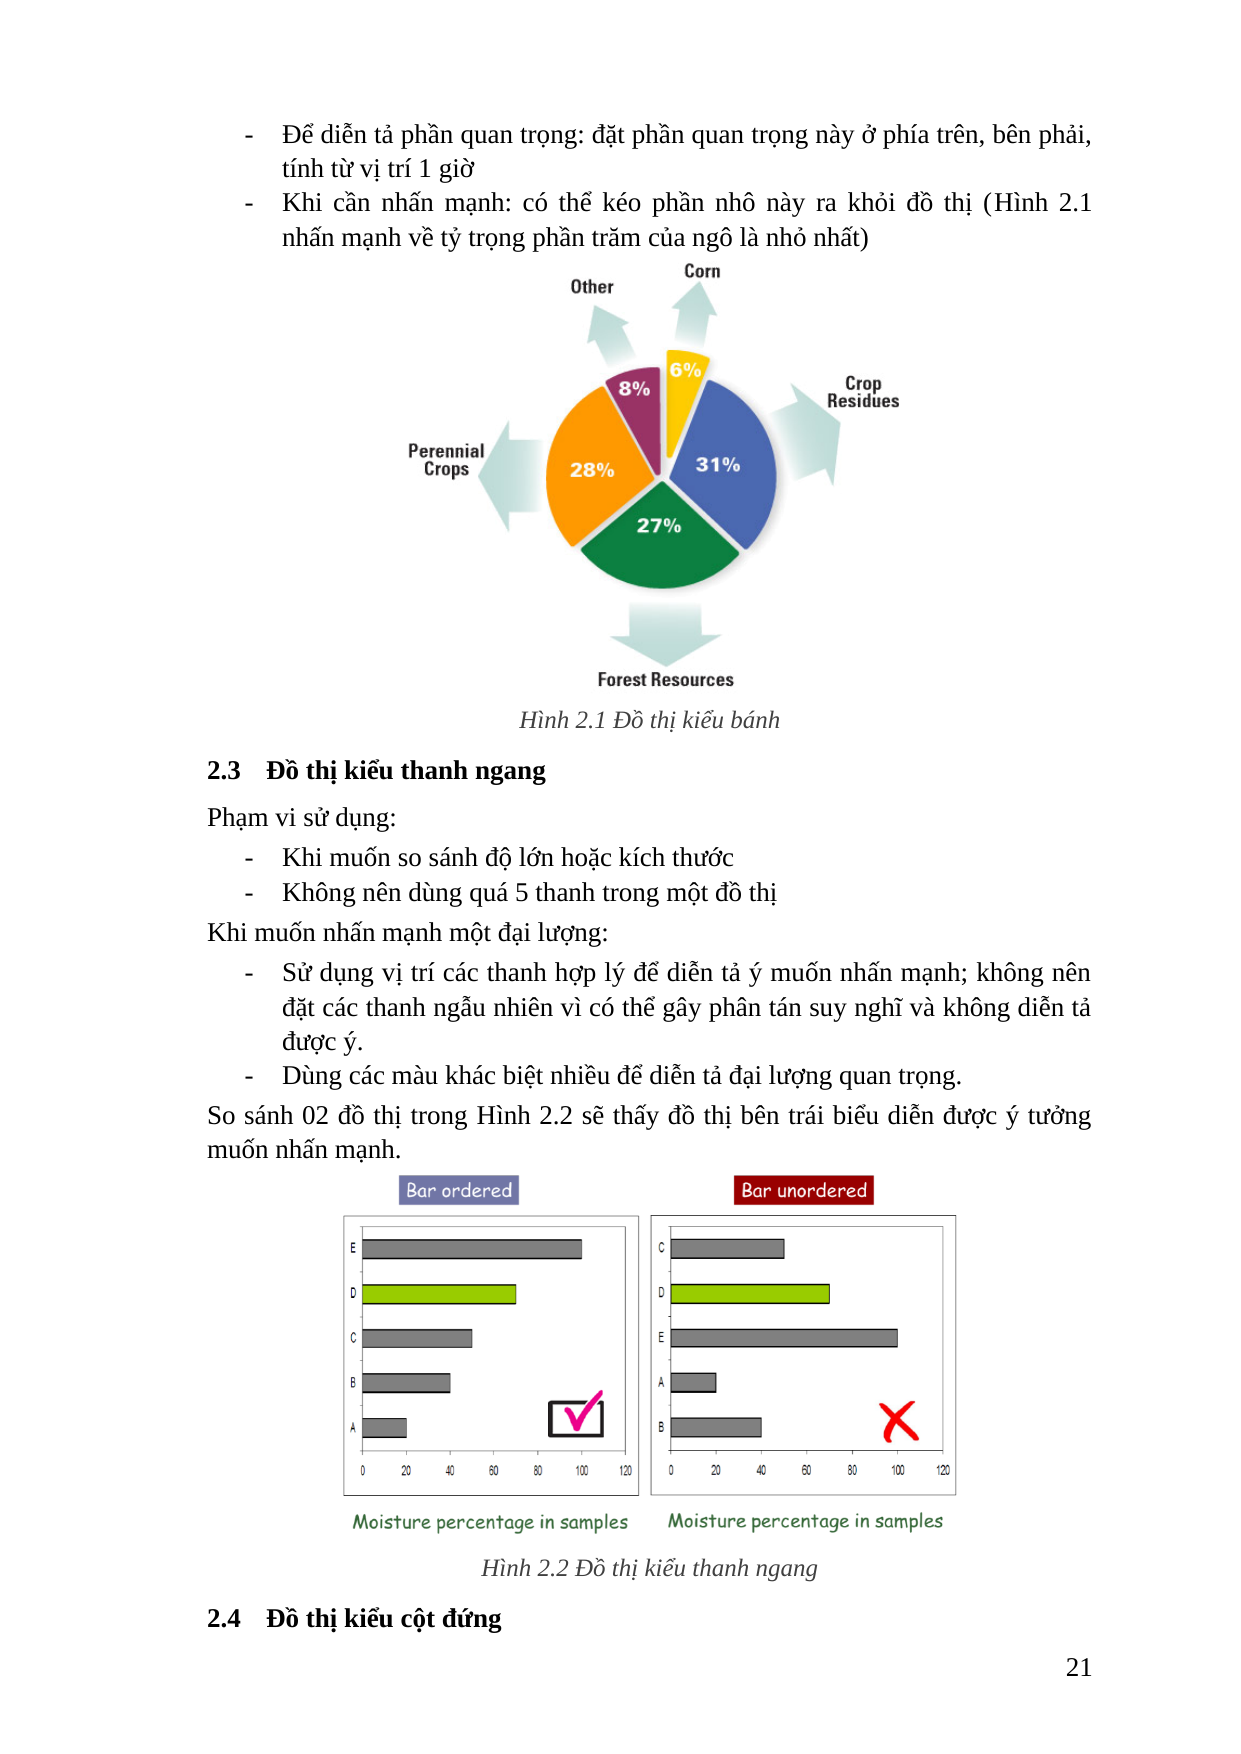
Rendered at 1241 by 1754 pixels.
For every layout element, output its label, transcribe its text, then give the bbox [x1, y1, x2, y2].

list Khi cần nhấn mạnh: có thể kéo phần nhô này ra khỏi đồ thị (Hình 2.1 nhấn mạnh về tỷ trọng phần trăm của ngô là nhỏ nhất) [244, 186, 1092, 252]
list Khi muốn so sánh độ lớn hoặc kích thước [244, 841, 1092, 873]
text So sánh 02 đồ thị trong Hình 2.2 sẽ thấy đồ thị bên trái biểu diễn được ý tưởng muốn nhấn mạnh. [207, 1099, 1092, 1165]
picture [400, 261, 900, 696]
text Hình 2.1 Đồ thị kiểu bánh [207, 705, 1092, 733]
list Dùng các màu khác biệt nhiều để diễn tả đại lượng quan trọng. [244, 1059, 1092, 1090]
text Phạm vi sử dụng: [207, 801, 1092, 832]
list Để diễn tả phần quan trọng: đặt phần quan trọng này ở phía trên, bên phải, tính từ vị trí 1 giờ [244, 118, 1092, 183]
picture [340, 1173, 960, 1544]
text Hình 2.2 Đồ thị kiểu thanh ngang [207, 1553, 1092, 1582]
subtitle Đồ thị kiểu cột đứng [207, 1603, 1092, 1634]
list Sử dụng vị trí các thanh hợp lý để diễn tả ý muốn nhấn mạnh; không nên đặt các thanh ngẫu nhiên vì có thể gây phân tán suy nghĩ và không diễn tả được ý. [244, 956, 1092, 1056]
text Khi muốn nhấn mạnh một đại lượng: [207, 916, 1092, 947]
subtitle Đồ thị kiểu thanh ngang [207, 754, 1092, 786]
list Không nên dùng quá 5 thanh trong một đồ thị [244, 876, 1092, 907]
